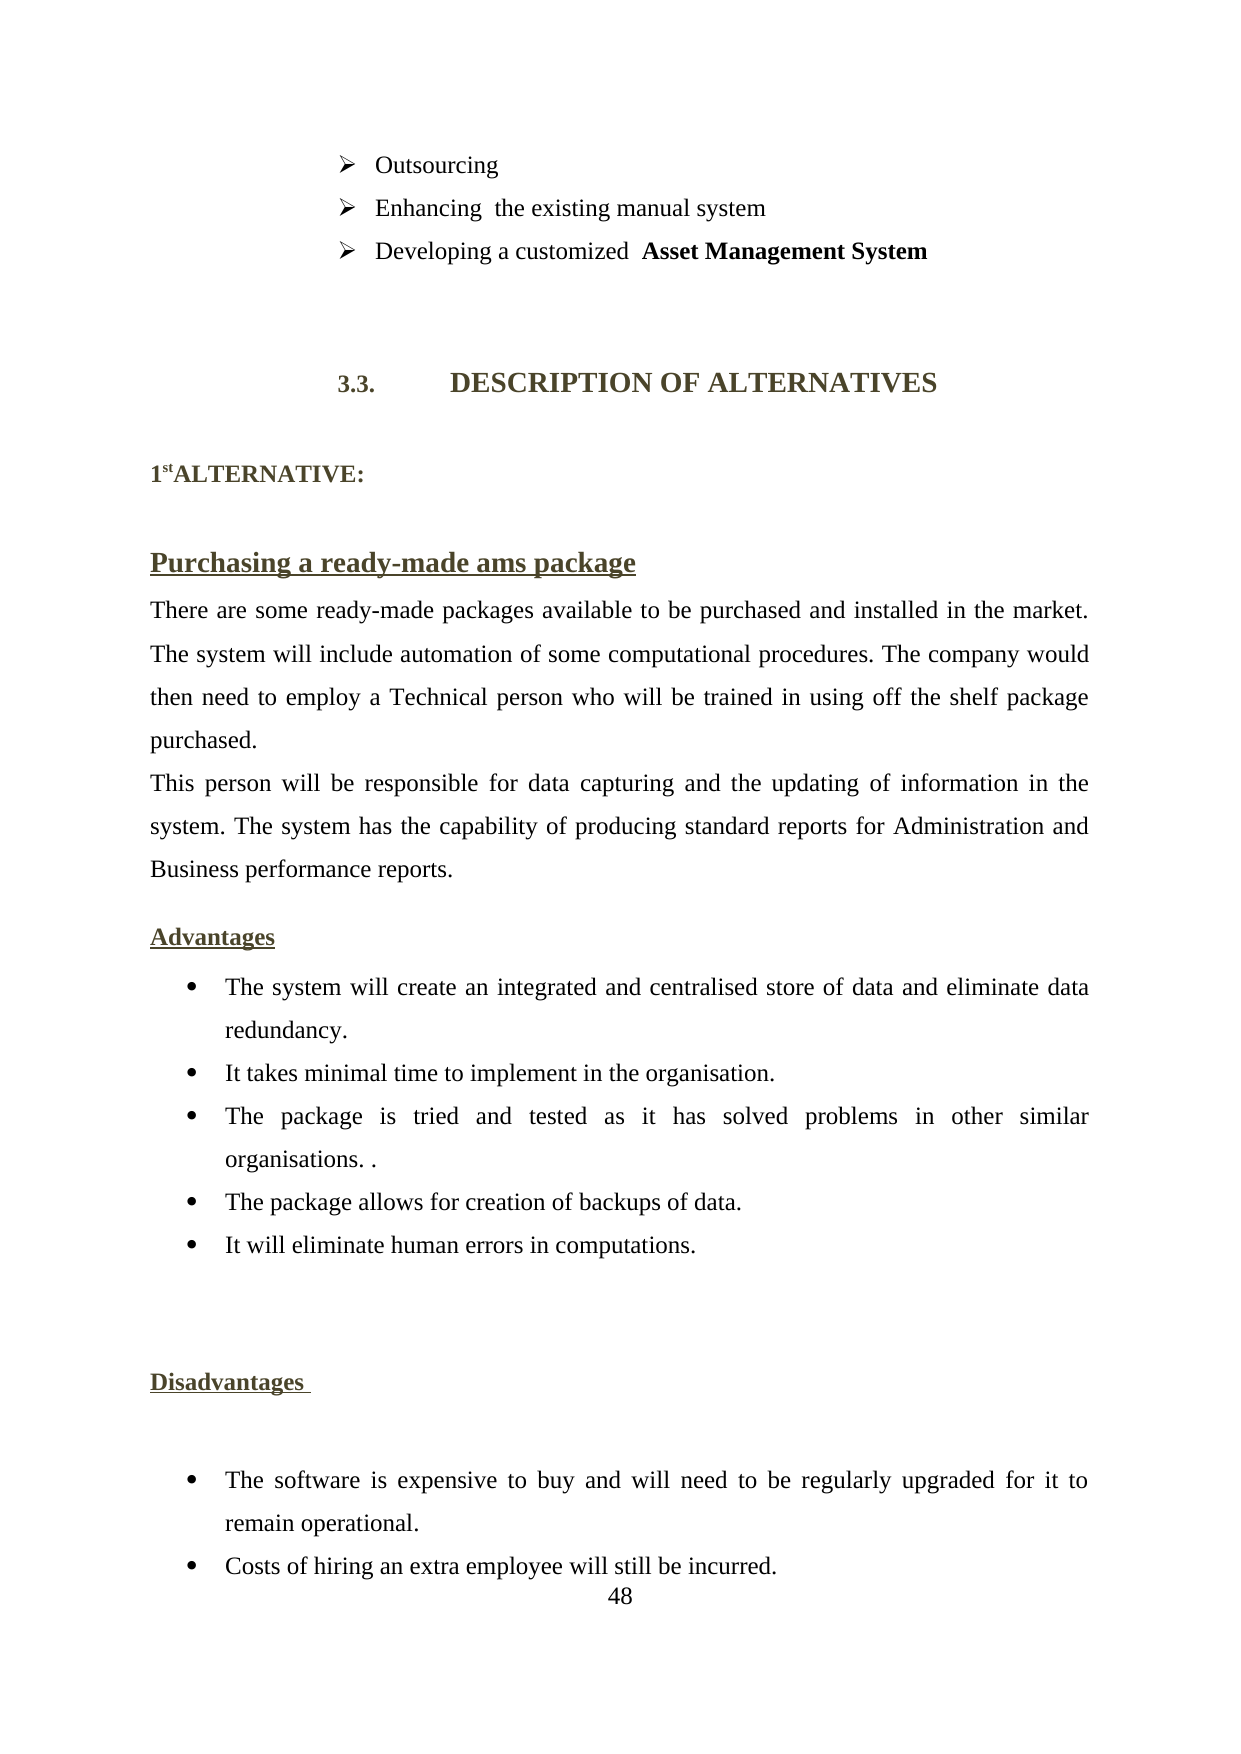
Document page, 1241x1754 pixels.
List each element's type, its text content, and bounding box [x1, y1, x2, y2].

list Enhancing the existing manual system [337, 193, 1090, 222]
subtitle Advantages [150, 922, 1090, 951]
list The package allows for creation of backups of data. [187, 1187, 1090, 1216]
list The system will create an integrated and centralised store of data and eliminate data redundancy. [187, 972, 1090, 1044]
list It takes minimal time to implement in the organisation. [187, 1058, 1090, 1087]
list It will eliminate human errors in computations. [187, 1231, 1090, 1259]
subtitle Disadvantages [150, 1367, 1090, 1396]
list The package is tried and tested as it has solved problems in other similar organisations. . [187, 1101, 1090, 1173]
text Purchasing a ready-made ams package [150, 545, 1090, 579]
list The software is expensive to buy and will need to be regularly upgraded for it to remain operational. [187, 1465, 1090, 1537]
list Costs of hiring an extra employee will still be incurred. [187, 1551, 1090, 1580]
list DESCRIPTION OF ALTERNATIVES [337, 366, 1090, 399]
text 1stALTERNATIVE: [150, 459, 1090, 488]
list Developing a customized Asset Management System [337, 236, 1090, 265]
text There are some ready-made packages available to be purchased and installed in the market. The system will include automation of some computational procedures. The company would then need to employ a Technical person who will be trained in using off the shelf package purchased. [150, 596, 1090, 754]
text This person will be responsible for data capturing and the updating of information in the system. The system has the capability of producing standard reports for Administration and Business performance reports. [150, 768, 1090, 883]
list Outsourcing [337, 150, 1090, 179]
